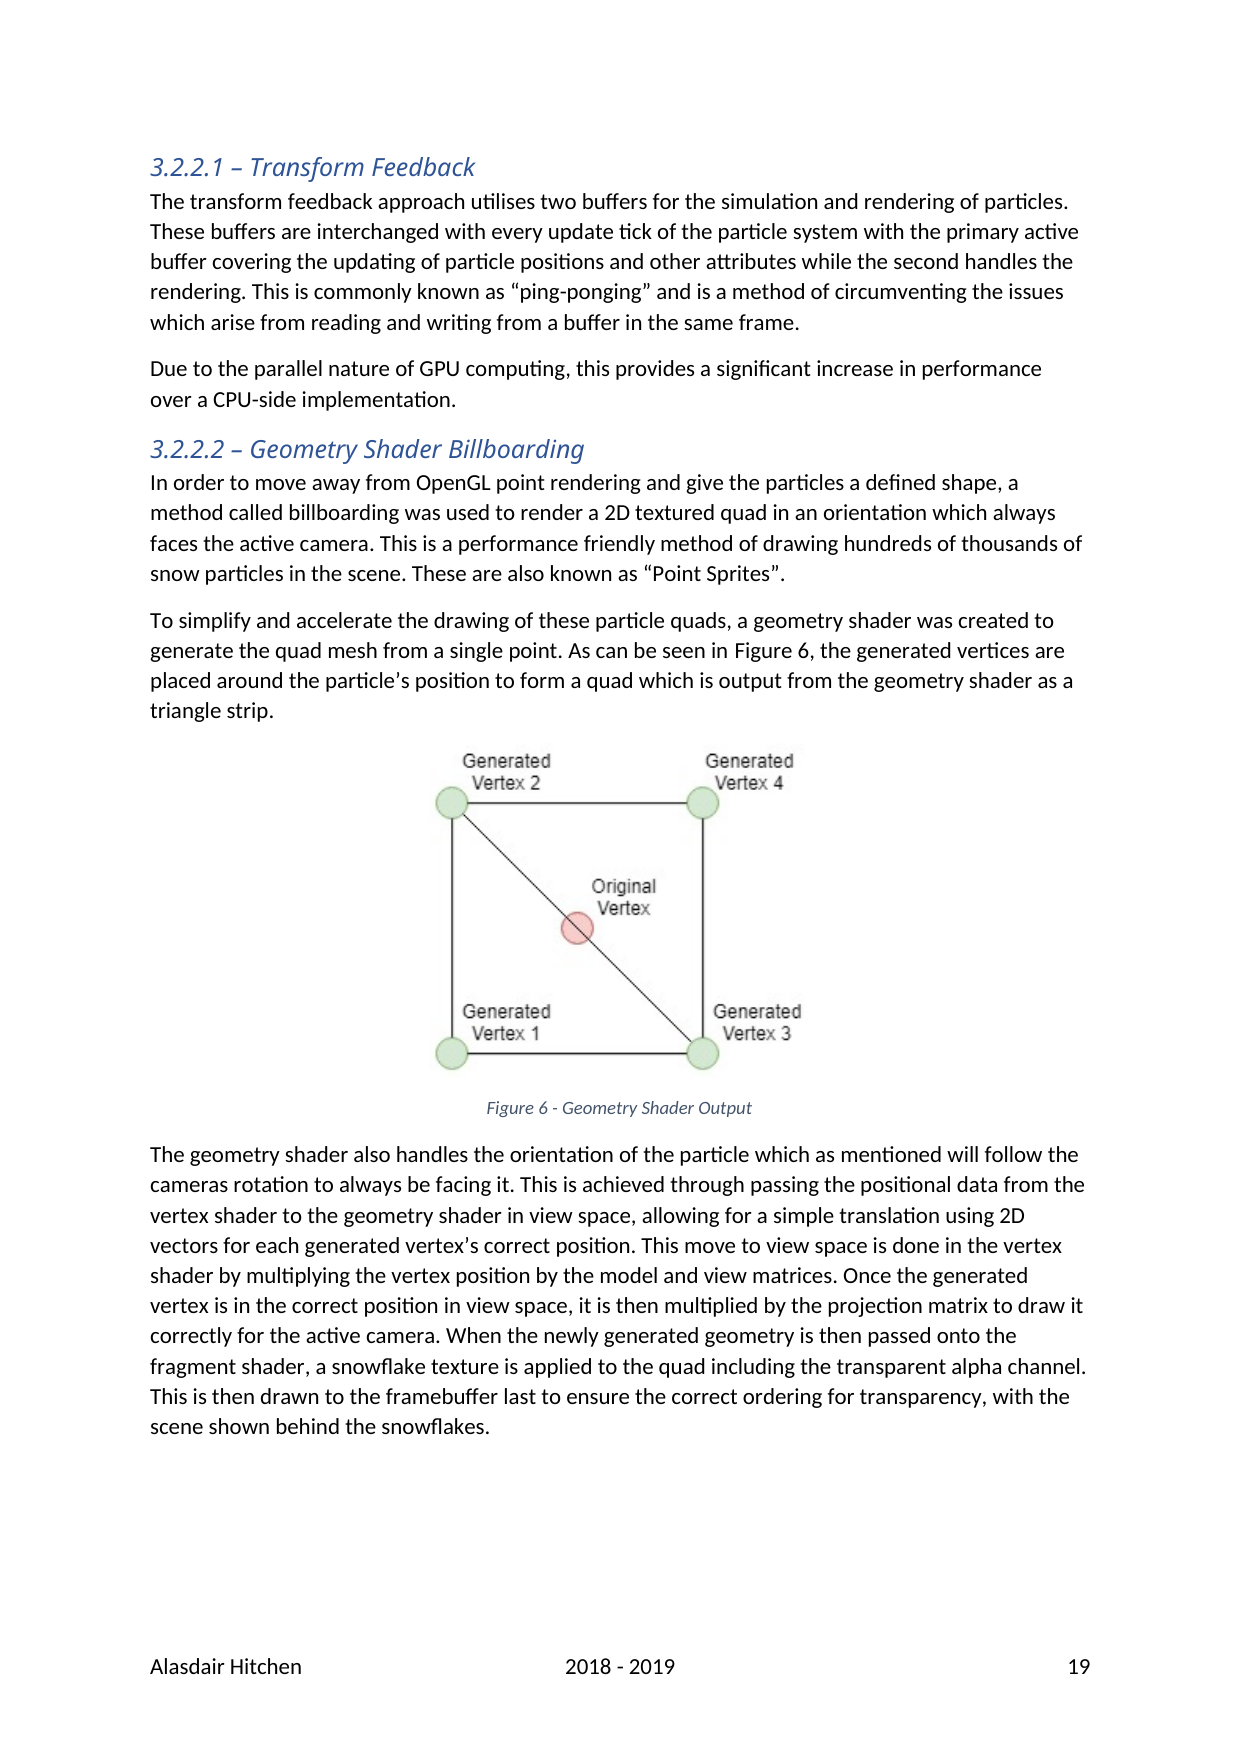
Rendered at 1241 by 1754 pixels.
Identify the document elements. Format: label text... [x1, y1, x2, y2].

text The transform feedback approach utilises two buffers for the simulation and rendering of particles. These buffers are interchanged with every update tick of the particle system with the primary active buffer covering the updating of particle positions and other attributes while the second handles the rendering. This is commonly known as “ping-ponging” and is a method of circumventing the issues which arise from reading and writing from a buffer in the same frame. [150, 187, 1090, 336]
text In order to move away from OpenGL point rendering and give the particles a defined shape, a method called billboarding was used to render a 2D textured quad in an orientation which always faces the active camera. This is a performance friendly method of drawing hundreds of thousands of snow particles in the scene. These are also known as “Point Sprites”. [150, 468, 1090, 587]
picture [428, 743, 812, 1078]
text Figure 6 - Geometry Shader Output [150, 1097, 1090, 1119]
text Due to the parallel nature of GPU computing, this provides a significant increase in performance over a CPU-side implementation. [150, 354, 1090, 413]
text To simplify and accelerate the drawing of these particle quads, a geometry shader was created to generate the quad mesh from a single point. As can be seen in Figure 6, the generated vertices are placed around the particle’s position to form a quad which is output from the geometry shader as a triangle strip. [150, 606, 1090, 724]
subtitle 3.2.2.2 – Geometry Shader Billboarding [150, 432, 1090, 466]
subtitle 3.2.2.1 – Transform Feedback [150, 150, 1090, 184]
text The geometry shader also handles the orientation of the particle which as mentioned will follow the cameras rotation to always be facing it. This is achieved through passing the positional data from the vertex shader to the geometry shader in view space, allowing for a simple translation using 2D vectors for each generated vertex’s correct position. This move to view space is done in the vertex shader by multiplying the vertex position by the model and view matrices. Once the generated vertex is in the correct position in view space, it is then multiplied by the projection matrix to draw it correctly for the active camera. When the newly generated geometry is then passed onto the fragment shader, a snowflake texture is applied to the quad including the transparent alpha channel. This is then drawn to the framebuffer last to ensure the correct ordering for transparency, with the scene shown behind the snowflakes. [150, 1140, 1090, 1440]
